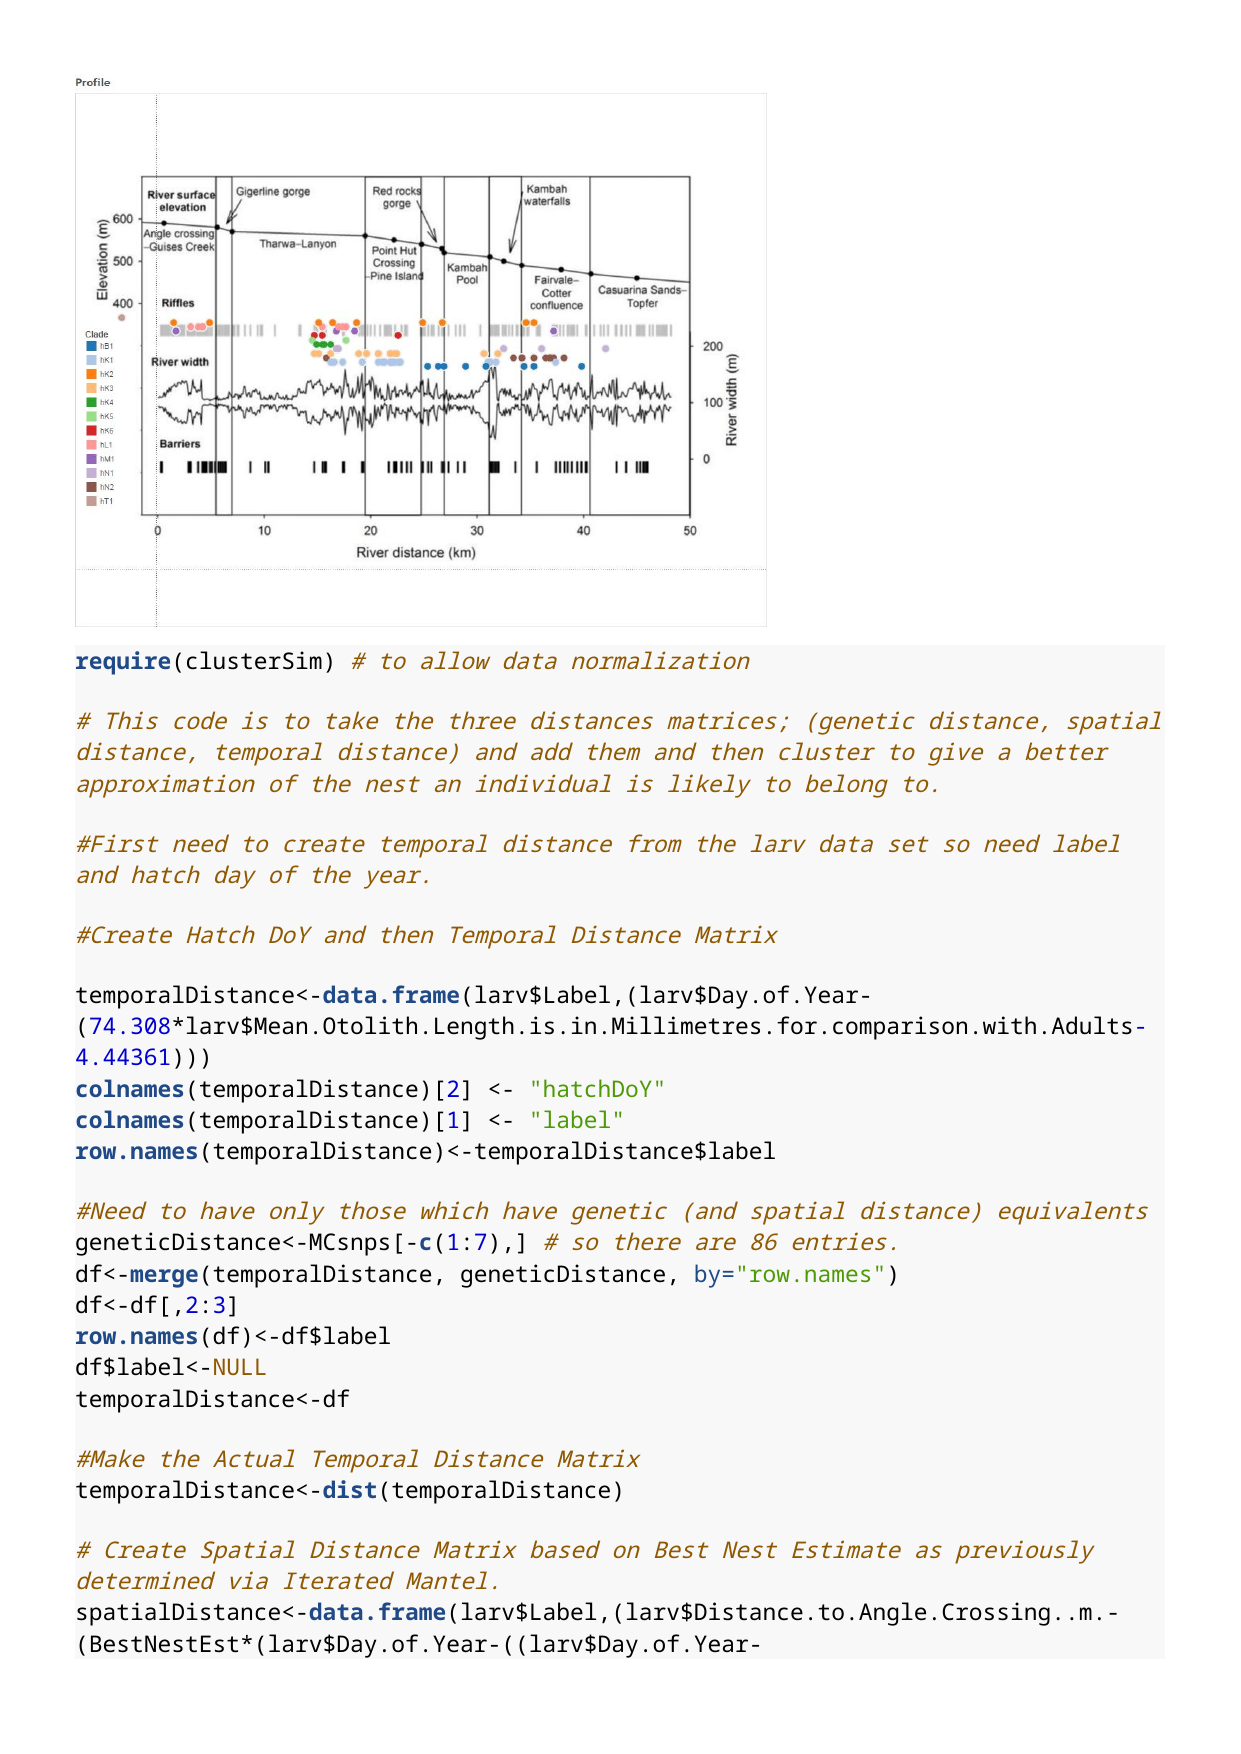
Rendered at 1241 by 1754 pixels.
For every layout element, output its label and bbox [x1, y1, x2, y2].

text [75, 645, 1165, 1659]
picture [75, 75, 767, 627]
